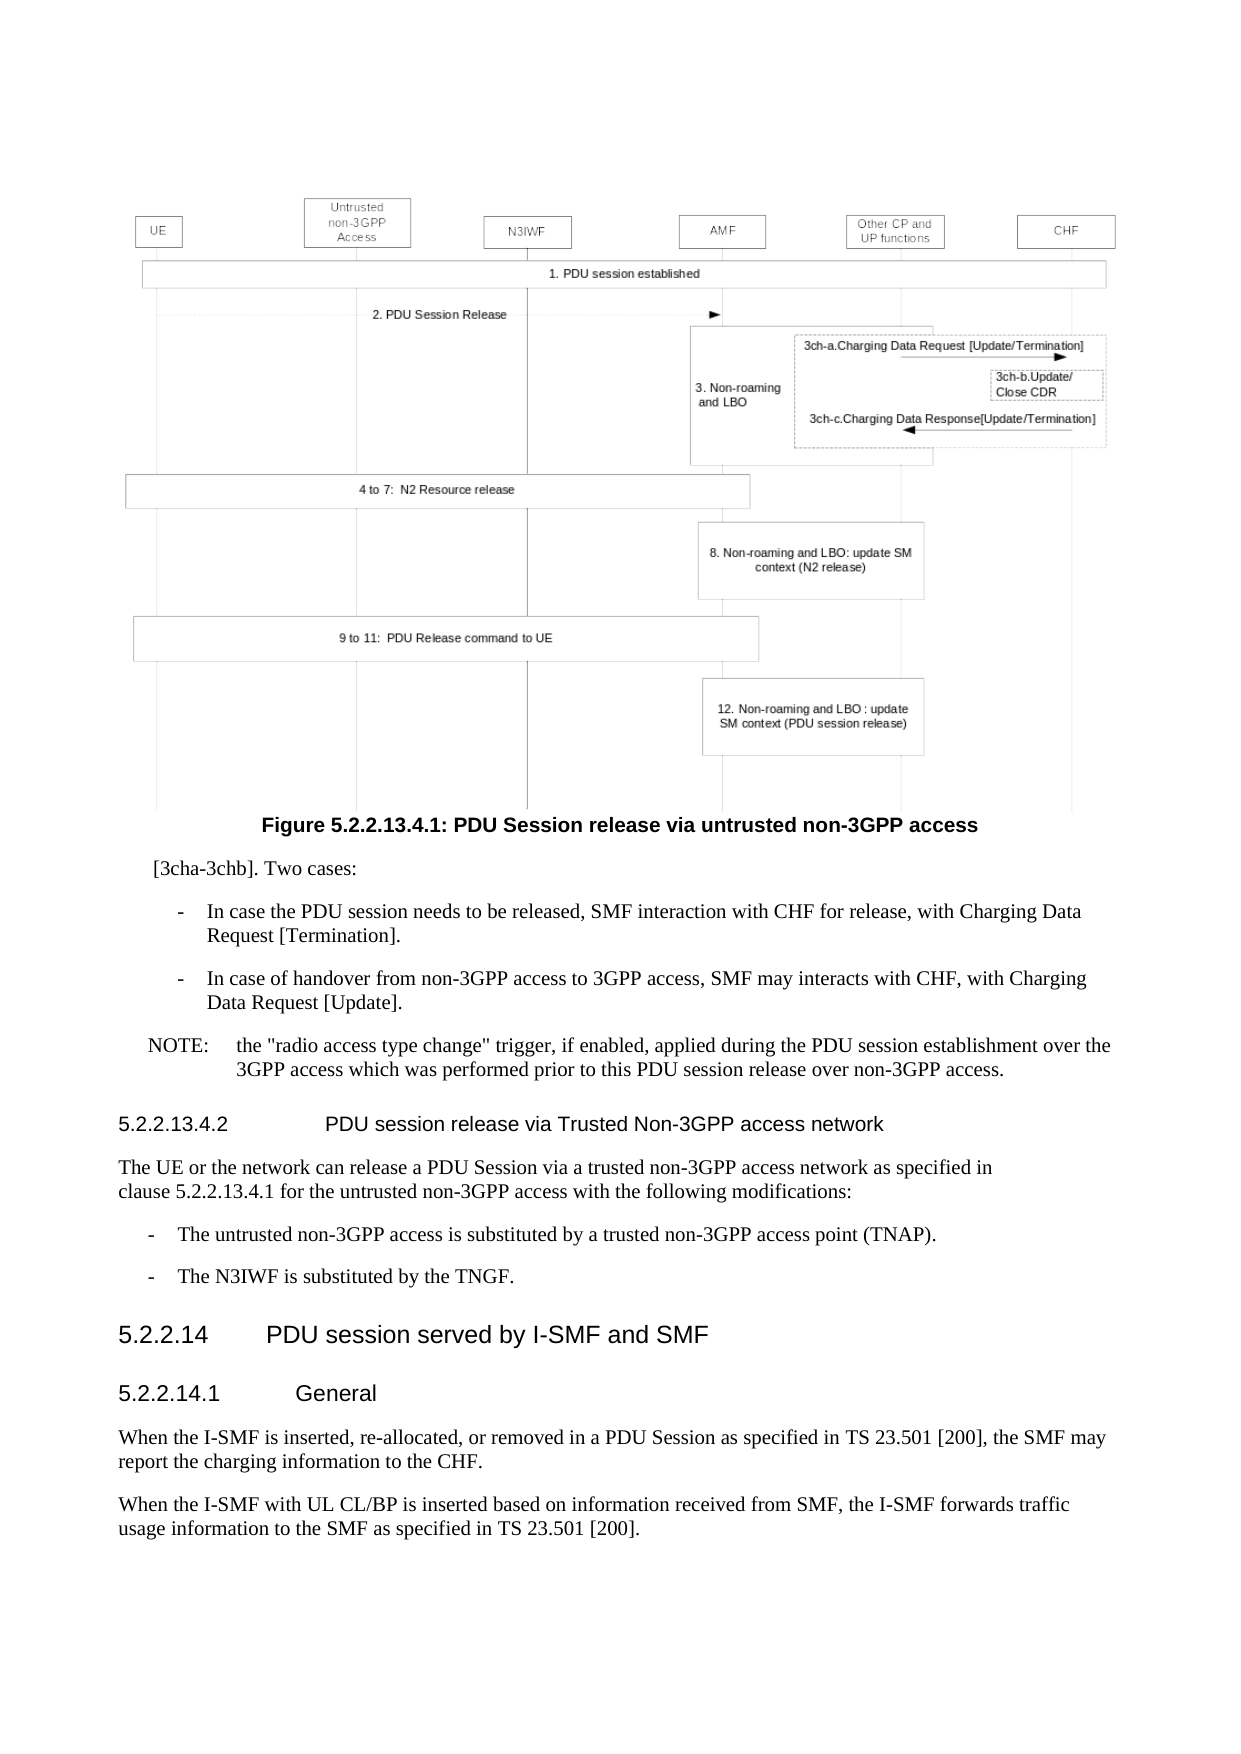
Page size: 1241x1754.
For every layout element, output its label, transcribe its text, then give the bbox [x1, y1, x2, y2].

subtitle 5.2.2.14.1 General [118, 1380, 1122, 1406]
text Figure 5.2.2.13.4.1: PDU Session release via untrusted non-3GPP access [118, 196, 1122, 837]
text NOTE: the "radio access type change" trigger, if enabled, applied during the PDU session establishment over the 3GPP access which was performed prior to this PDU session release over non-3GPP access. [148, 1033, 1122, 1081]
text 5.2.2.13.4.2 PDU session release via Trusted Non-3GPP access network [118, 1112, 1122, 1136]
text The UE or the network can release a PDU Session via a trusted non-3GPP access network as specified in clause 5.2.2.13.4.1 for the untrusted non-3GPP access with the following modifications: [118, 1155, 1122, 1203]
text - The untrusted non-3GPP access is substituted by a trusted non-3GPP access point (TNAP). [148, 1222, 1122, 1246]
subtitle 5.2.2.14 PDU session served by I-SMF and SMF [118, 1320, 1122, 1348]
text - In case of handover from non-3GPP access to 3GPP access, SMF may interacts with CHF, with Charging Data Request [Update]. [177, 966, 1122, 1014]
text - In case the PDU session needs to be released, SMF interaction with CHF for release, with Charging Data Request [Termination]. [177, 899, 1122, 947]
text When the I-SMF with UL CL/BP is inserted based on information received from SMF, the I-SMF forwards traffic usage information to the SMF as specified in TS 23.501 [200]. [118, 1492, 1122, 1540]
text When the I-SMF is inserted, re-allocated, or removed in a PDU Session as specified in TS 23.501 [200], the SMF may report the charging information to the CHF. [118, 1425, 1122, 1473]
text [3cha-3chb]. Two cases: [148, 856, 1122, 880]
text - The N3IWF is substituted by the TNGF. [148, 1264, 1122, 1288]
